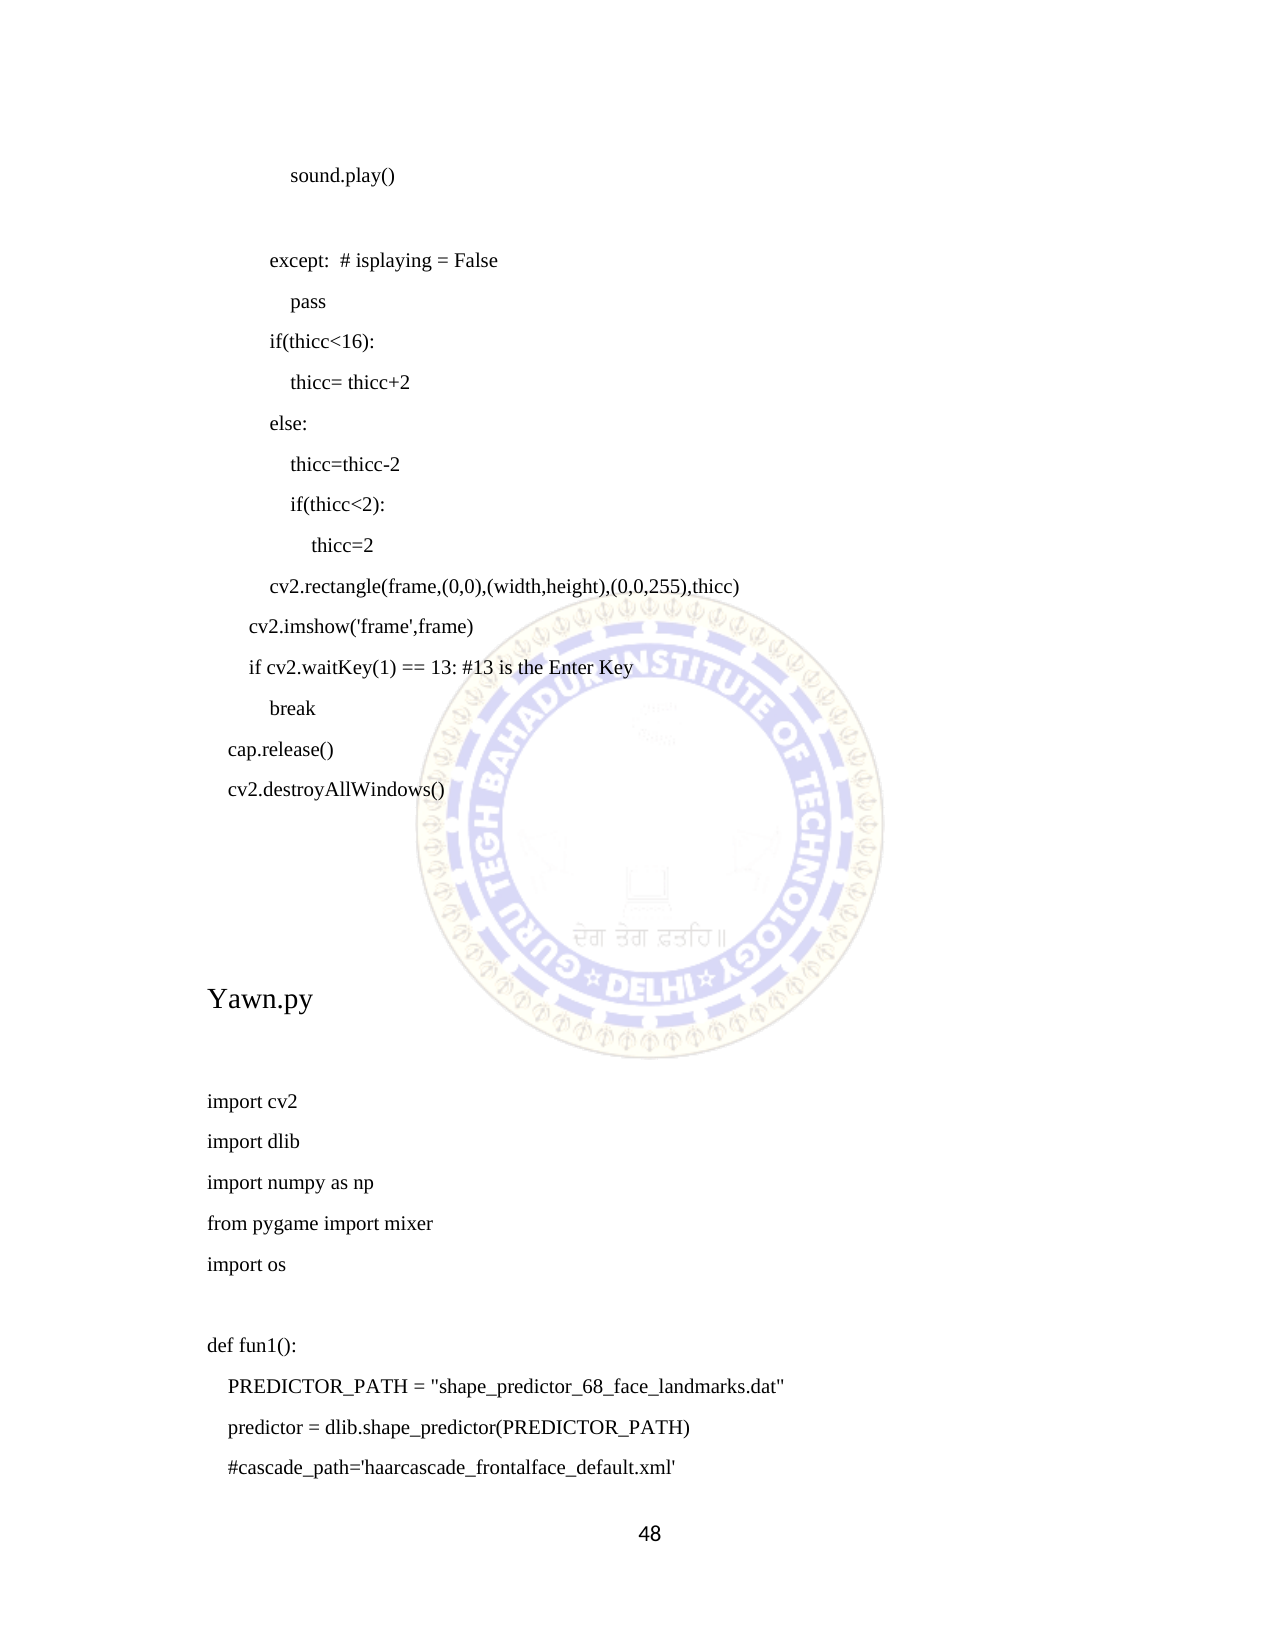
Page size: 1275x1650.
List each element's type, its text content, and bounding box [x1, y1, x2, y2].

text cv2.rectangle(frame,(0,0),(width,height),(0,0,255),thicc) [207, 574, 1093, 598]
text cv2.imshow('frame',frame) [207, 614, 1093, 638]
text cv2.destroyAllWindows() [207, 777, 1093, 801]
text import cv2 [207, 1089, 1093, 1113]
text PREDICTOR_PATH = "shape_predictor_68_face_landmarks.dat" [207, 1374, 1093, 1398]
text from pygame import mixer [207, 1211, 1093, 1235]
text import dlib [207, 1129, 1093, 1153]
text predictor = dlib.shape_predictor(PREDICTOR_PATH) [207, 1414, 1093, 1439]
text if cv2.waitKey(1) == 13: #13 is the Enter Key [207, 655, 1093, 679]
text except: # isplaying = False [207, 248, 1093, 272]
text cap.release() [207, 737, 1093, 761]
text pass [207, 289, 1093, 313]
text def fun1(): [207, 1333, 1093, 1357]
text thicc= thicc+2 [207, 370, 1093, 394]
text thicc=2 [207, 533, 1093, 557]
text Yawn.py [207, 981, 1093, 1014]
text import numpy as np [207, 1170, 1093, 1194]
text else: [207, 411, 1093, 435]
text import os [207, 1252, 1093, 1276]
text if(thicc<16): [207, 329, 1093, 353]
text if(thicc<2): [207, 492, 1093, 516]
text break [207, 696, 1093, 720]
text thicc=thicc-2 [207, 452, 1093, 476]
text #cascade_path='haarcascade_frontalface_default.xml' [207, 1455, 1093, 1479]
text sound.play() [207, 162, 1093, 187]
